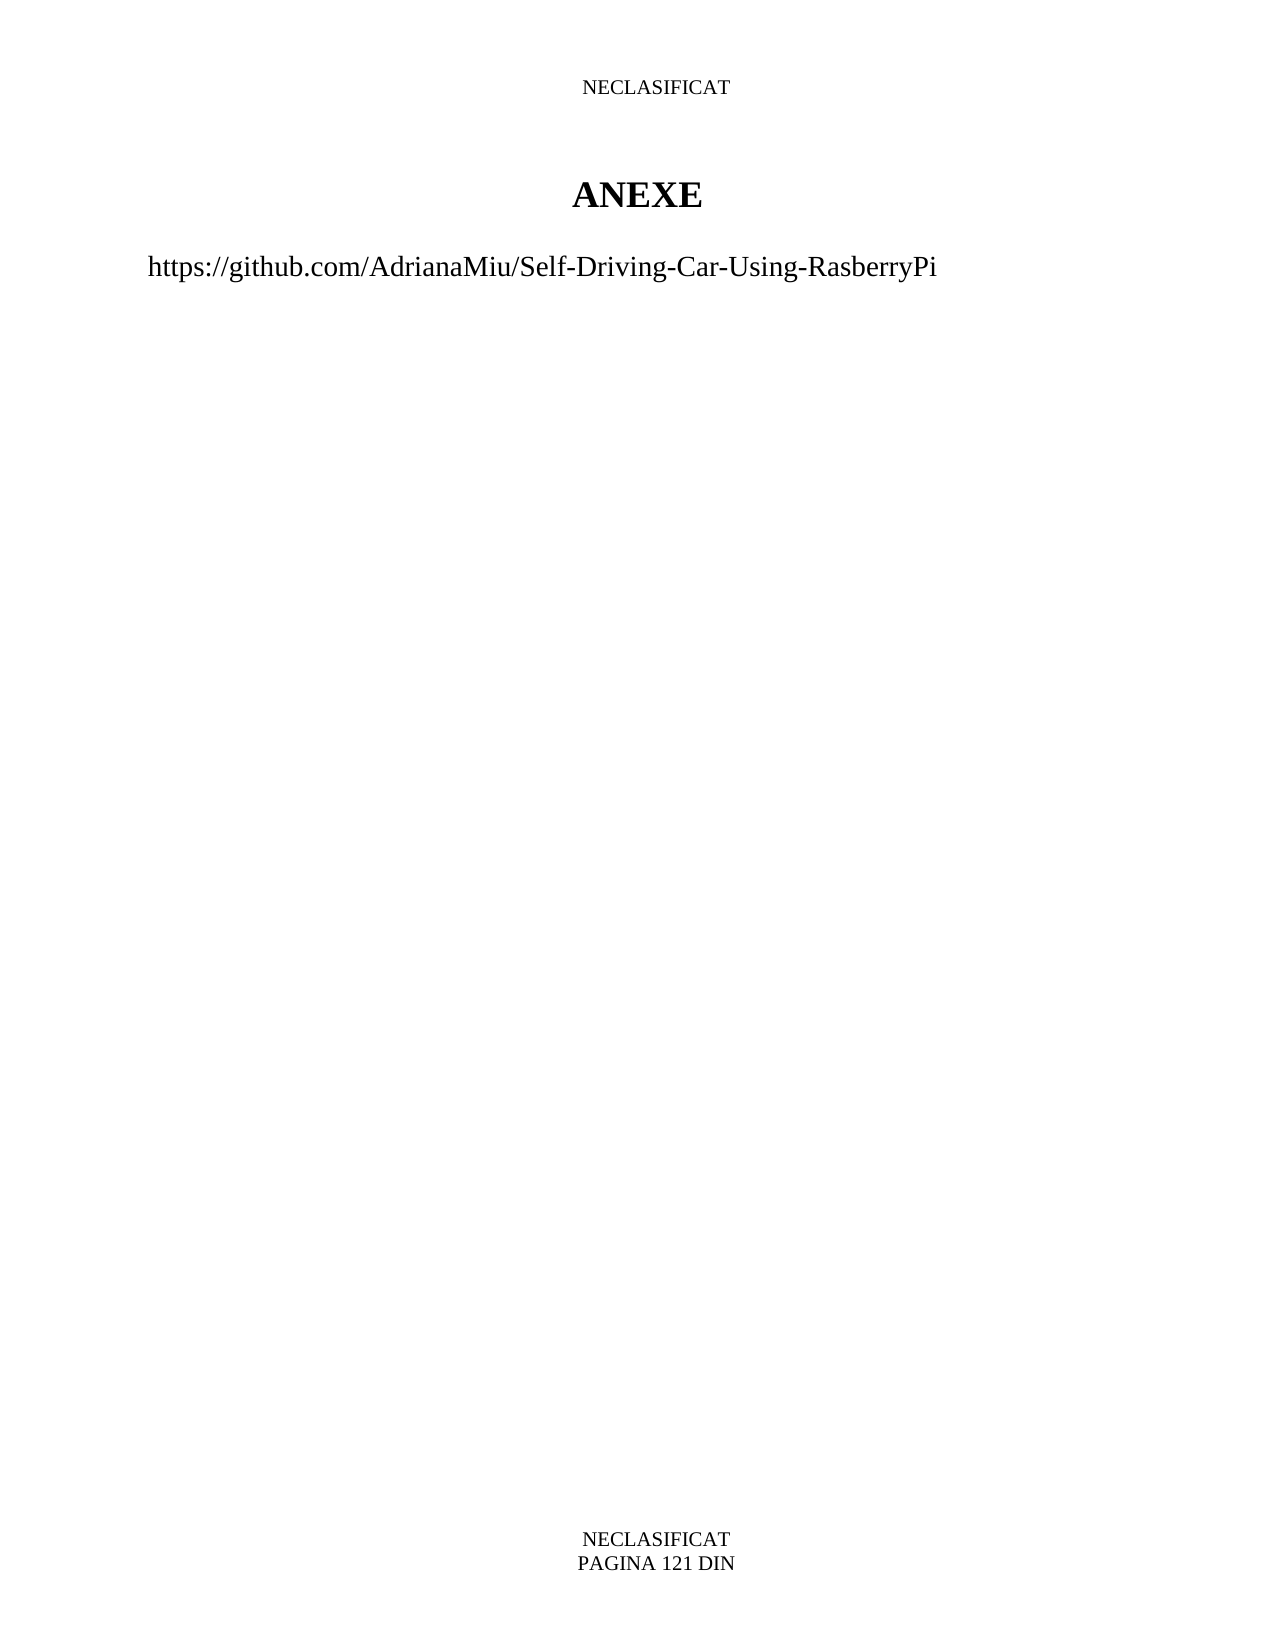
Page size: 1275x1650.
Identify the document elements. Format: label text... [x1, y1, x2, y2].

text https://github.com/AdrianaMiu/Self-Driving-Car-Using-RasberryPi [148, 249, 1127, 283]
subtitle ANEXE [148, 173, 1127, 216]
